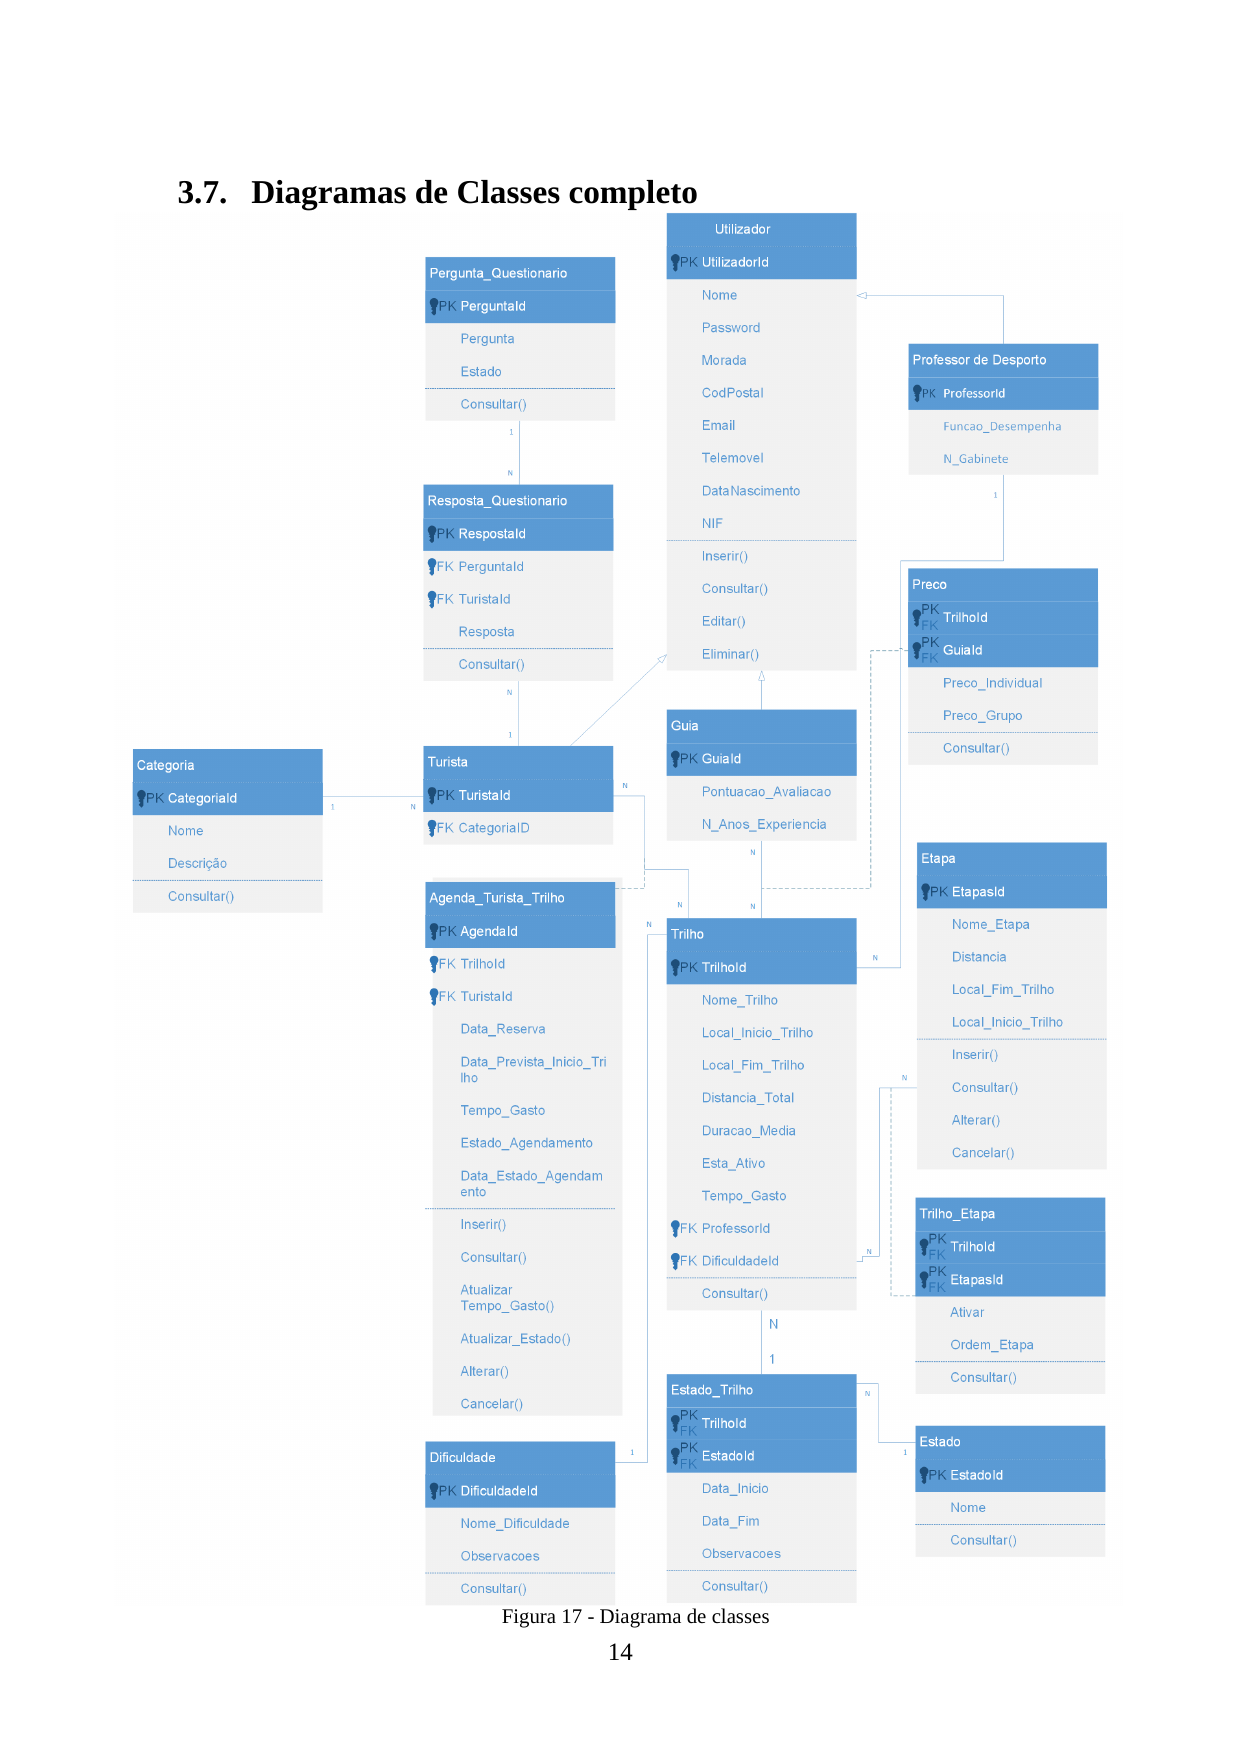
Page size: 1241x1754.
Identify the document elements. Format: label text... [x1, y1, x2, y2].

picture [114, 212, 1123, 1606]
subtitle Diagramas de Classes completo [177, 173, 1063, 211]
